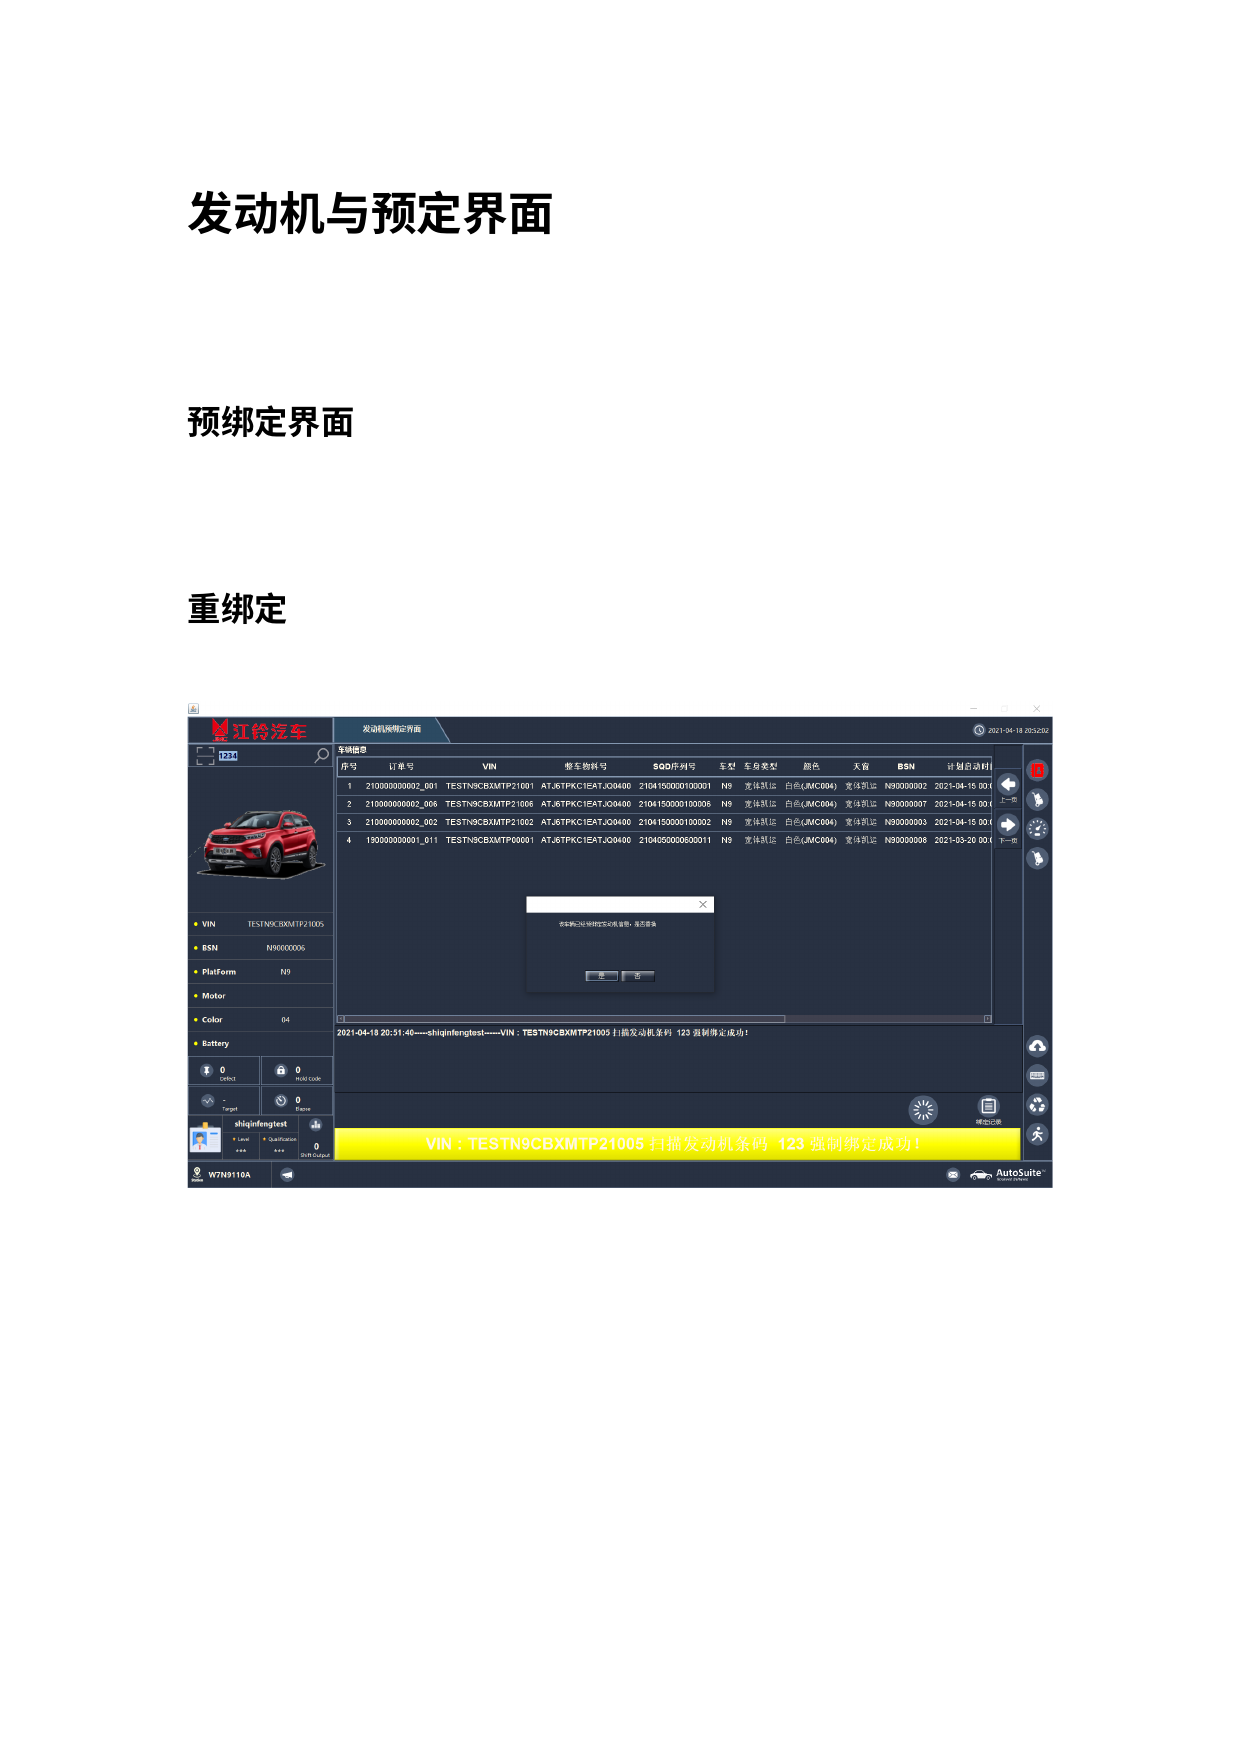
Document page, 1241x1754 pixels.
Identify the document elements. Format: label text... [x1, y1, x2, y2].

picture [187, 701, 1053, 1188]
subtitle 重绑定 [187, 574, 1053, 639]
subtitle 发动机与预定界面 [187, 162, 1053, 259]
subtitle 预绑定界面 [187, 387, 1053, 452]
